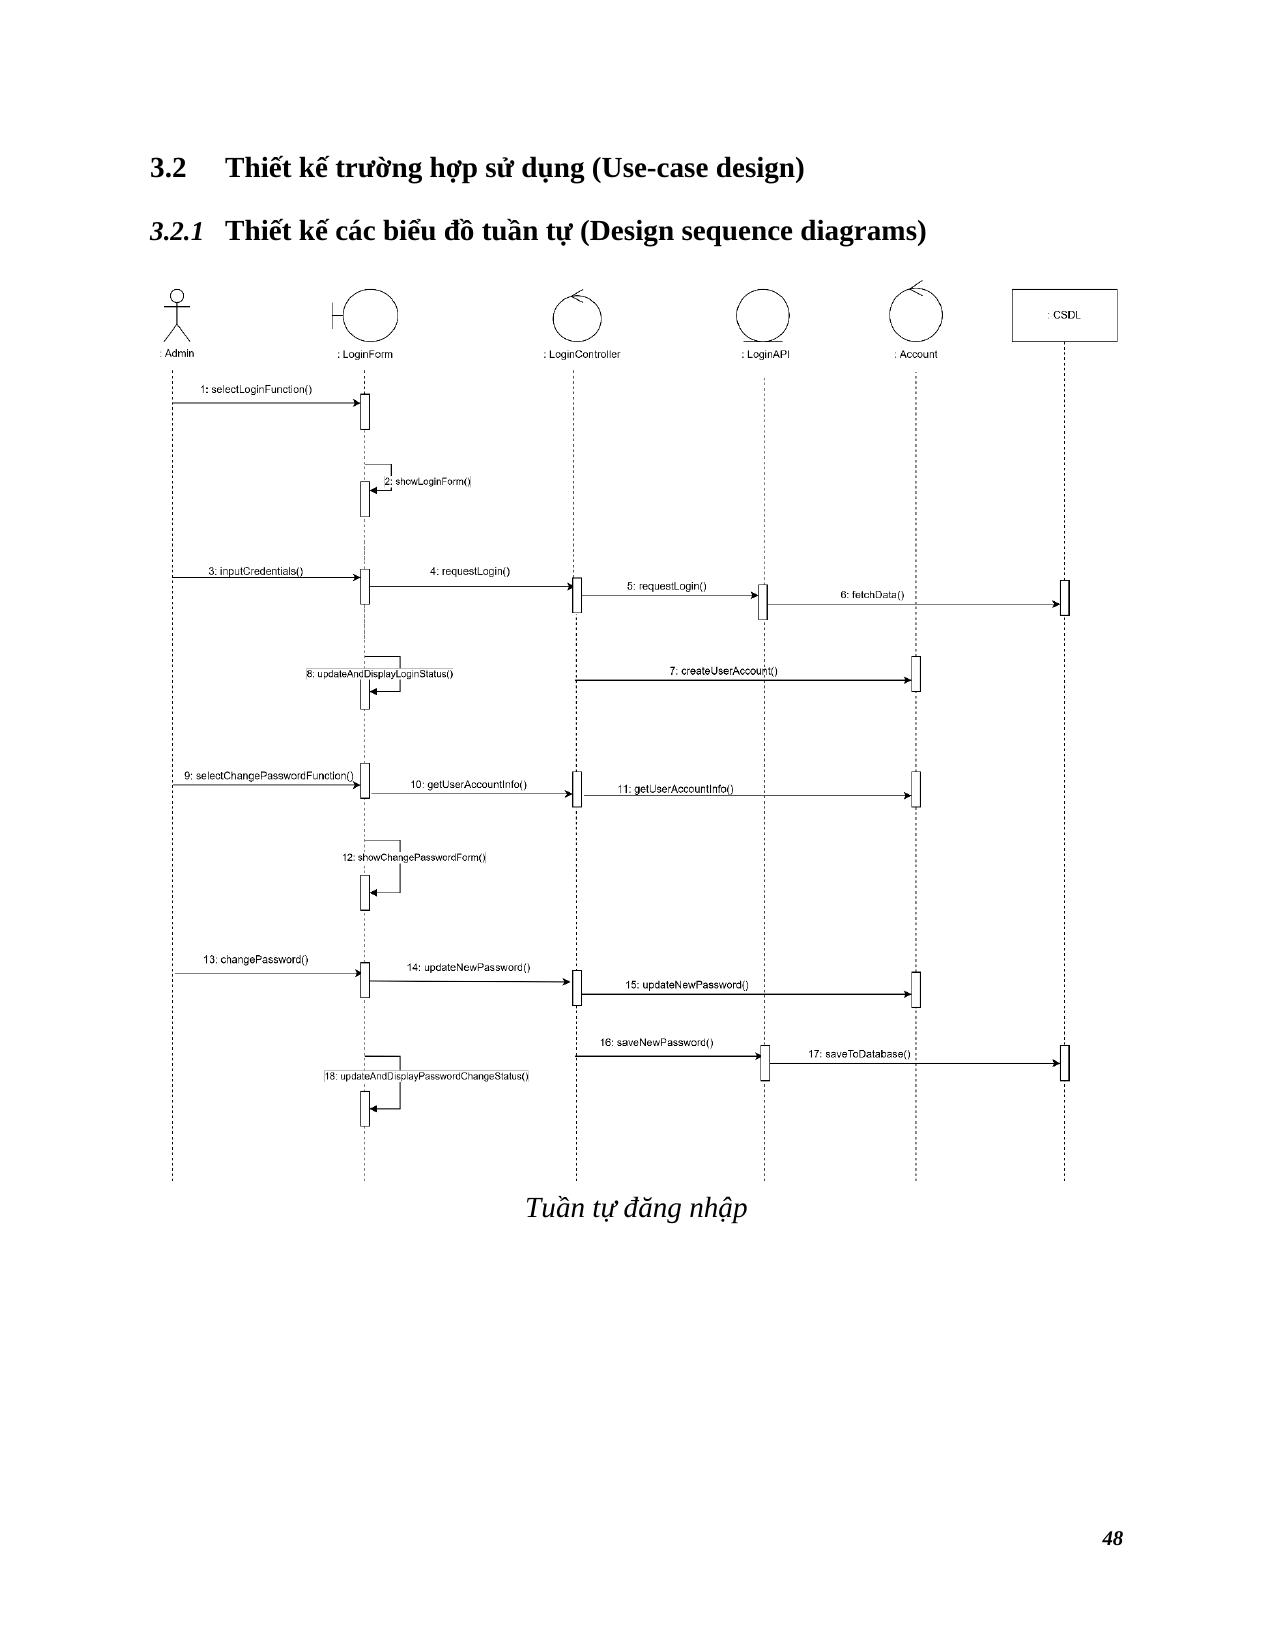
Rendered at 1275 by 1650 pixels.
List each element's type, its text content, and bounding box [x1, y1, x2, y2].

subtitle Thiết kế trường hợp sử dụng (Use-case design) [150, 150, 1125, 183]
text Tuần tự đăng nhập [150, 1191, 1125, 1224]
subtitle Thiết kế các biểu đồ tuần tự (Design sequence diagrams) [150, 213, 1125, 246]
picture [150, 271, 1125, 1191]
